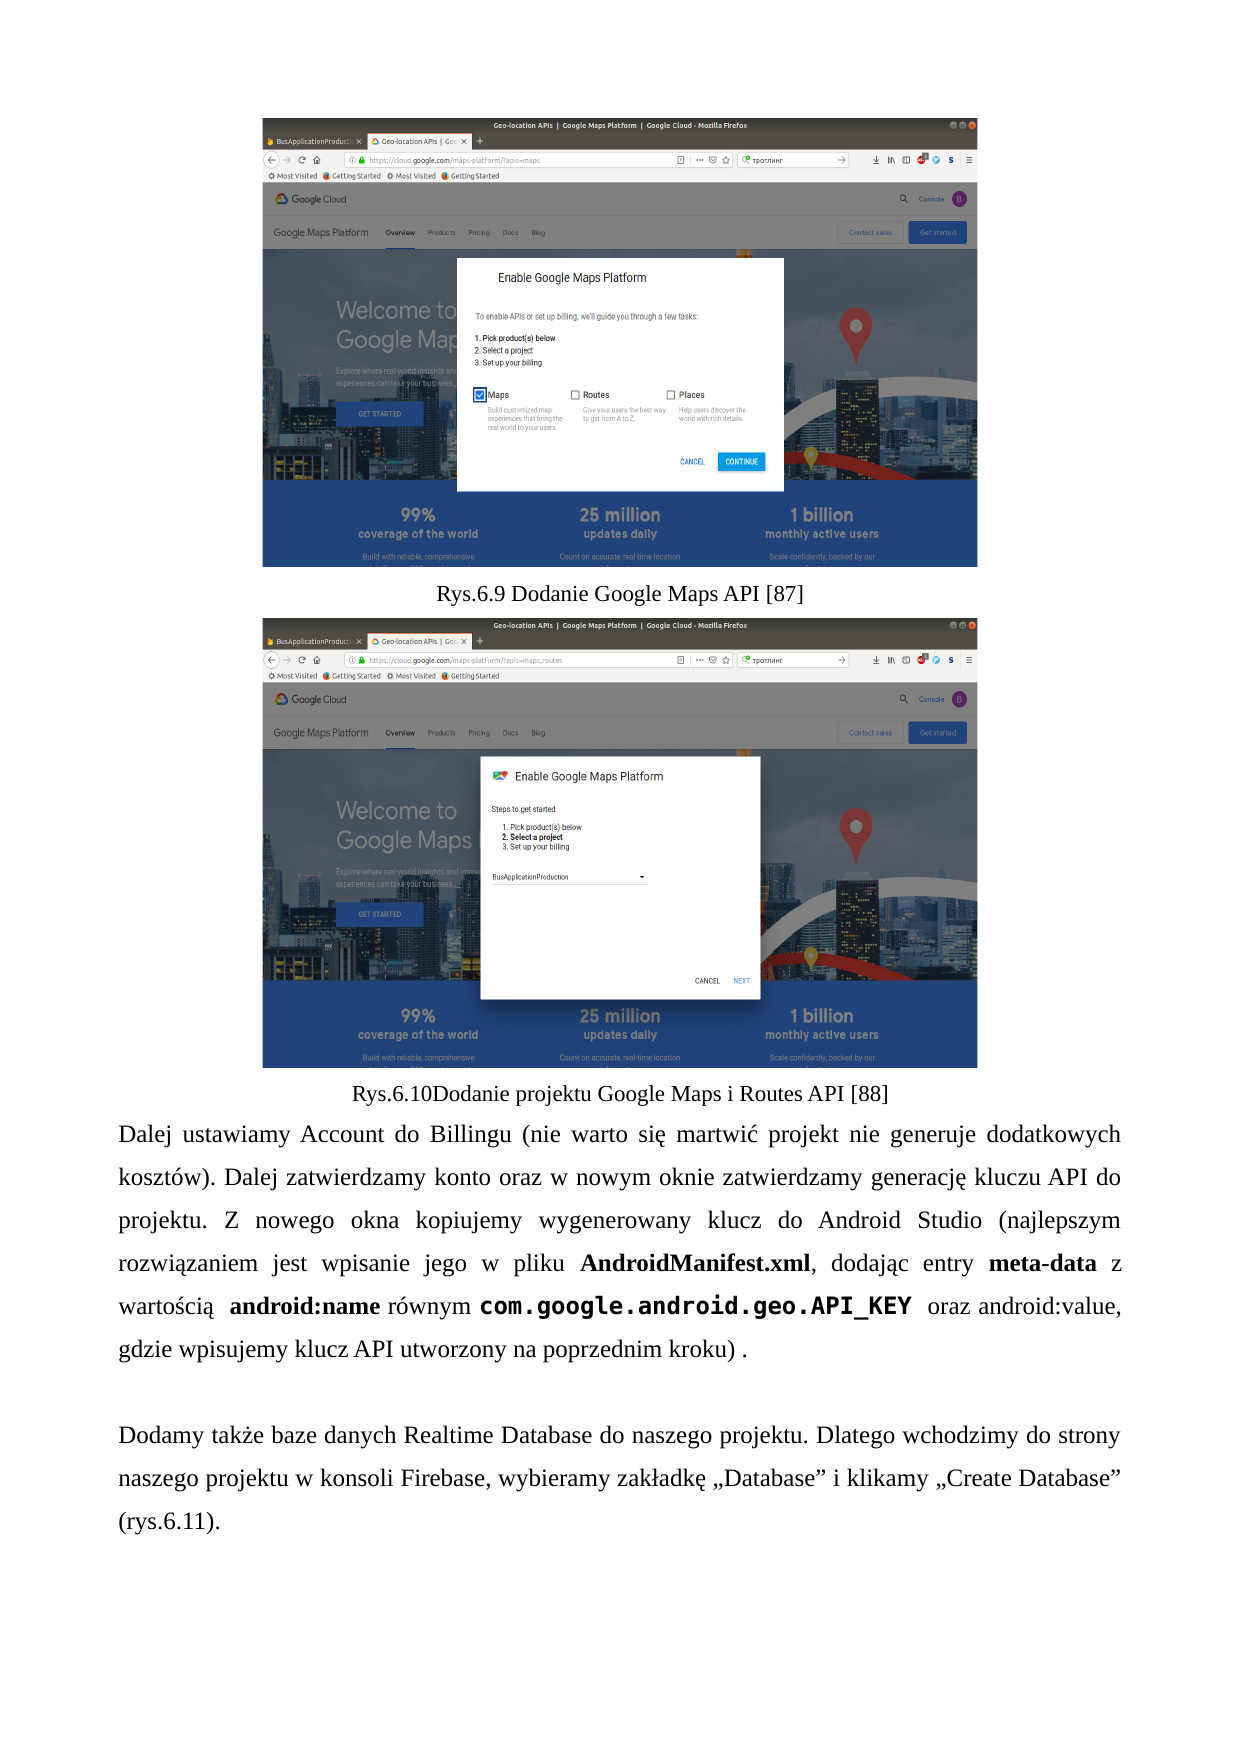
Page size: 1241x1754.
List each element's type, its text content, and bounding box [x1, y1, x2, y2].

text Rys.6.10Dodanie projektu Google Maps i Routes API [88] [118, 1080, 1122, 1106]
text Dodamy także baze danych Realtime Database do naszego projektu. Dlatego wchodzimy do strony naszego projektu w konsoli Firebase, wybieramy zakładkę „Database” i klikamy „Create Database” (rys.6.11). [118, 1420, 1122, 1535]
text Rys.6.9 Dodanie Google Maps API [87] [118, 579, 1122, 606]
picture [262, 118, 978, 567]
text Dalej ustawiamy Account do Billingu (nie warto się martwić projekt nie generuje dodatkowych kosztów). Dalej zatwierdzamy konto oraz w nowym oknie zatwierdzamy generację kluczu API do projektu. Z nowego okna kopiujemy wygenerowany klucz do Android Studio (najlepszym rozwiązaniem jest wpisanie jego w pliku AndroidManifest.xml, dodając entry meta-data z wartością android:name równym com.google.android.geo.API_KEY oraz android:value, gdzie wpisujemy klucz API utworzony na poprzednim kroku) . [118, 1119, 1122, 1363]
picture [262, 618, 978, 1068]
